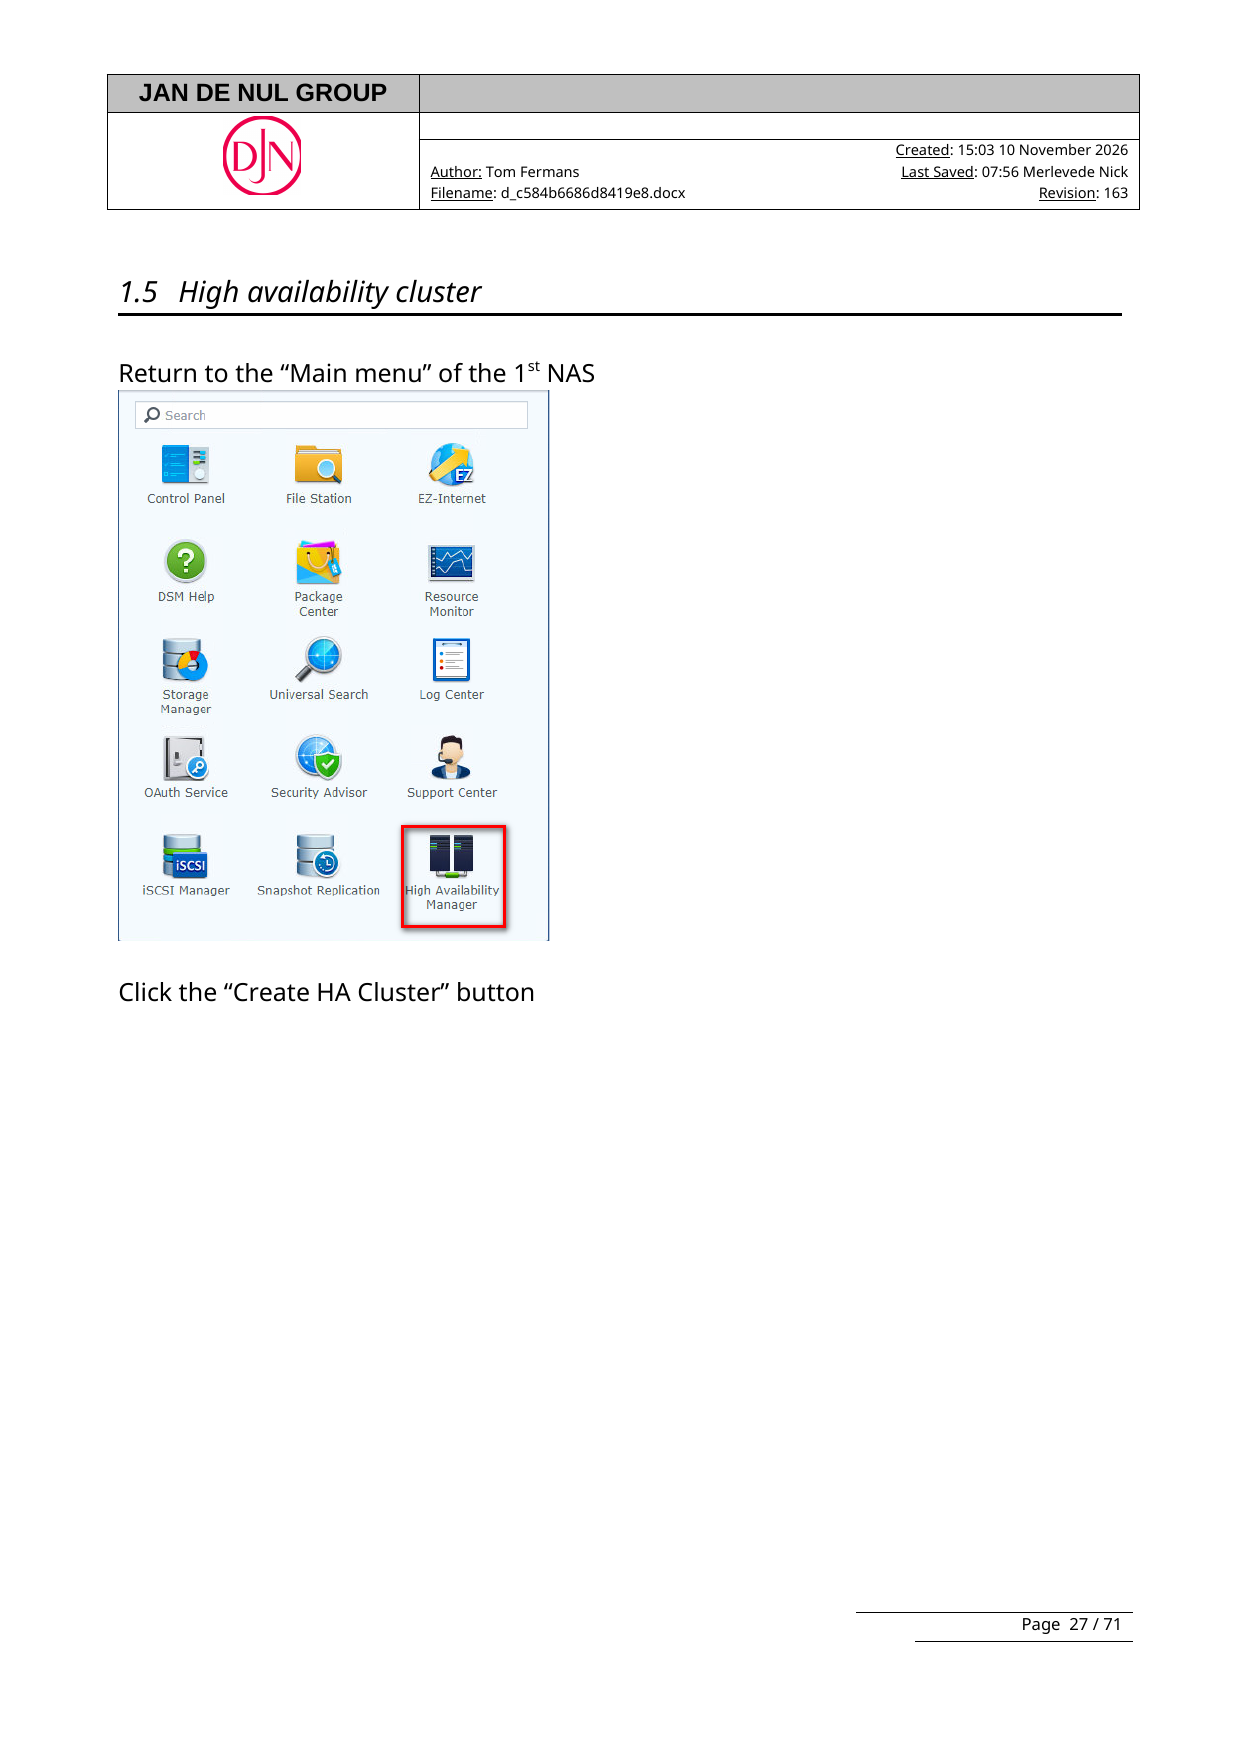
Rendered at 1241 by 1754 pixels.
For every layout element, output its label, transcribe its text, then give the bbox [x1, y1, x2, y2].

text Click the “Create HA Cluster” button [118, 974, 1122, 1008]
picture [118, 390, 550, 941]
subtitle High availability cluster [118, 272, 1122, 313]
text Return to the “Main menu” of the 1st NAS [118, 356, 1122, 390]
picture [222, 116, 301, 195]
